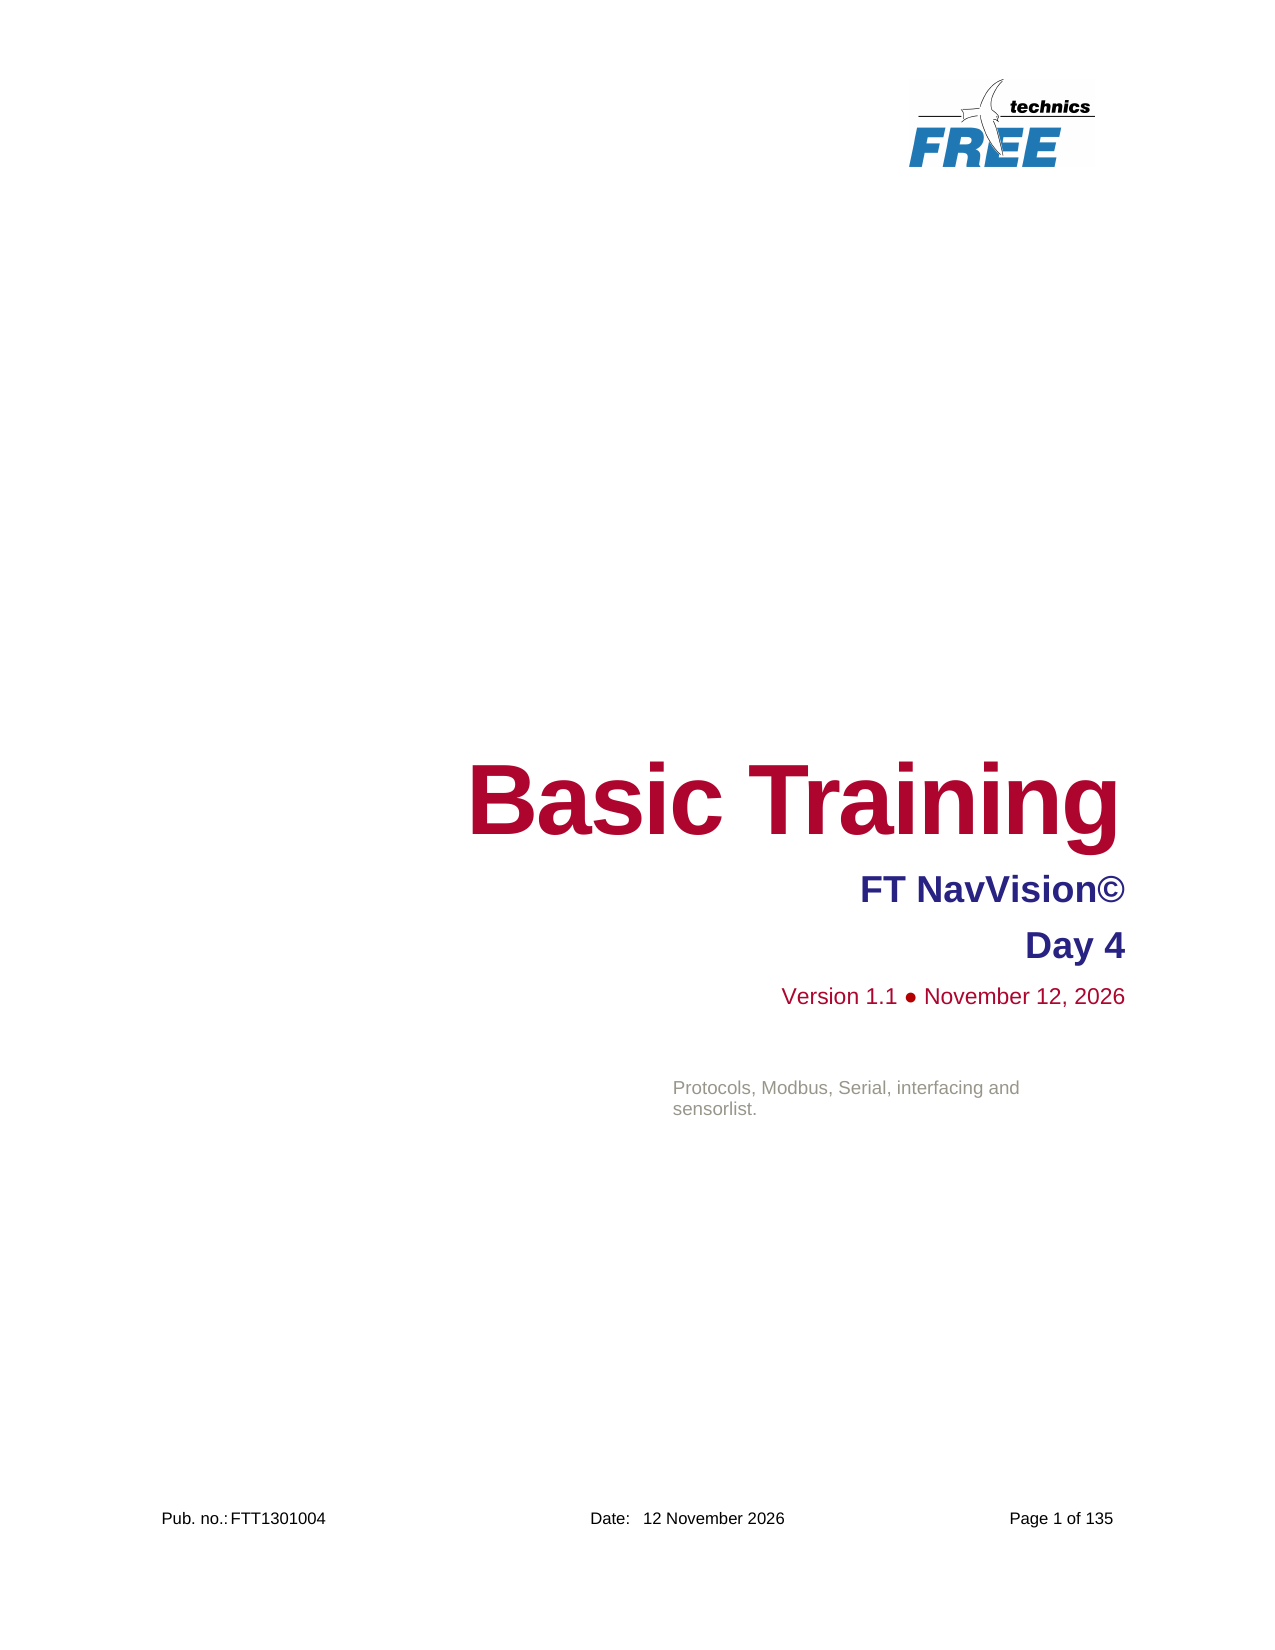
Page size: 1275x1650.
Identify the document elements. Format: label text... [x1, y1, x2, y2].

title Basic Training [150, 751, 1125, 855]
subtitle FT NavVision© [150, 867, 1125, 910]
text Version 1.1 ● December 30, 2013 [150, 983, 1125, 1009]
subtitle Day 4 [150, 923, 1125, 966]
picture [909, 79, 1095, 167]
